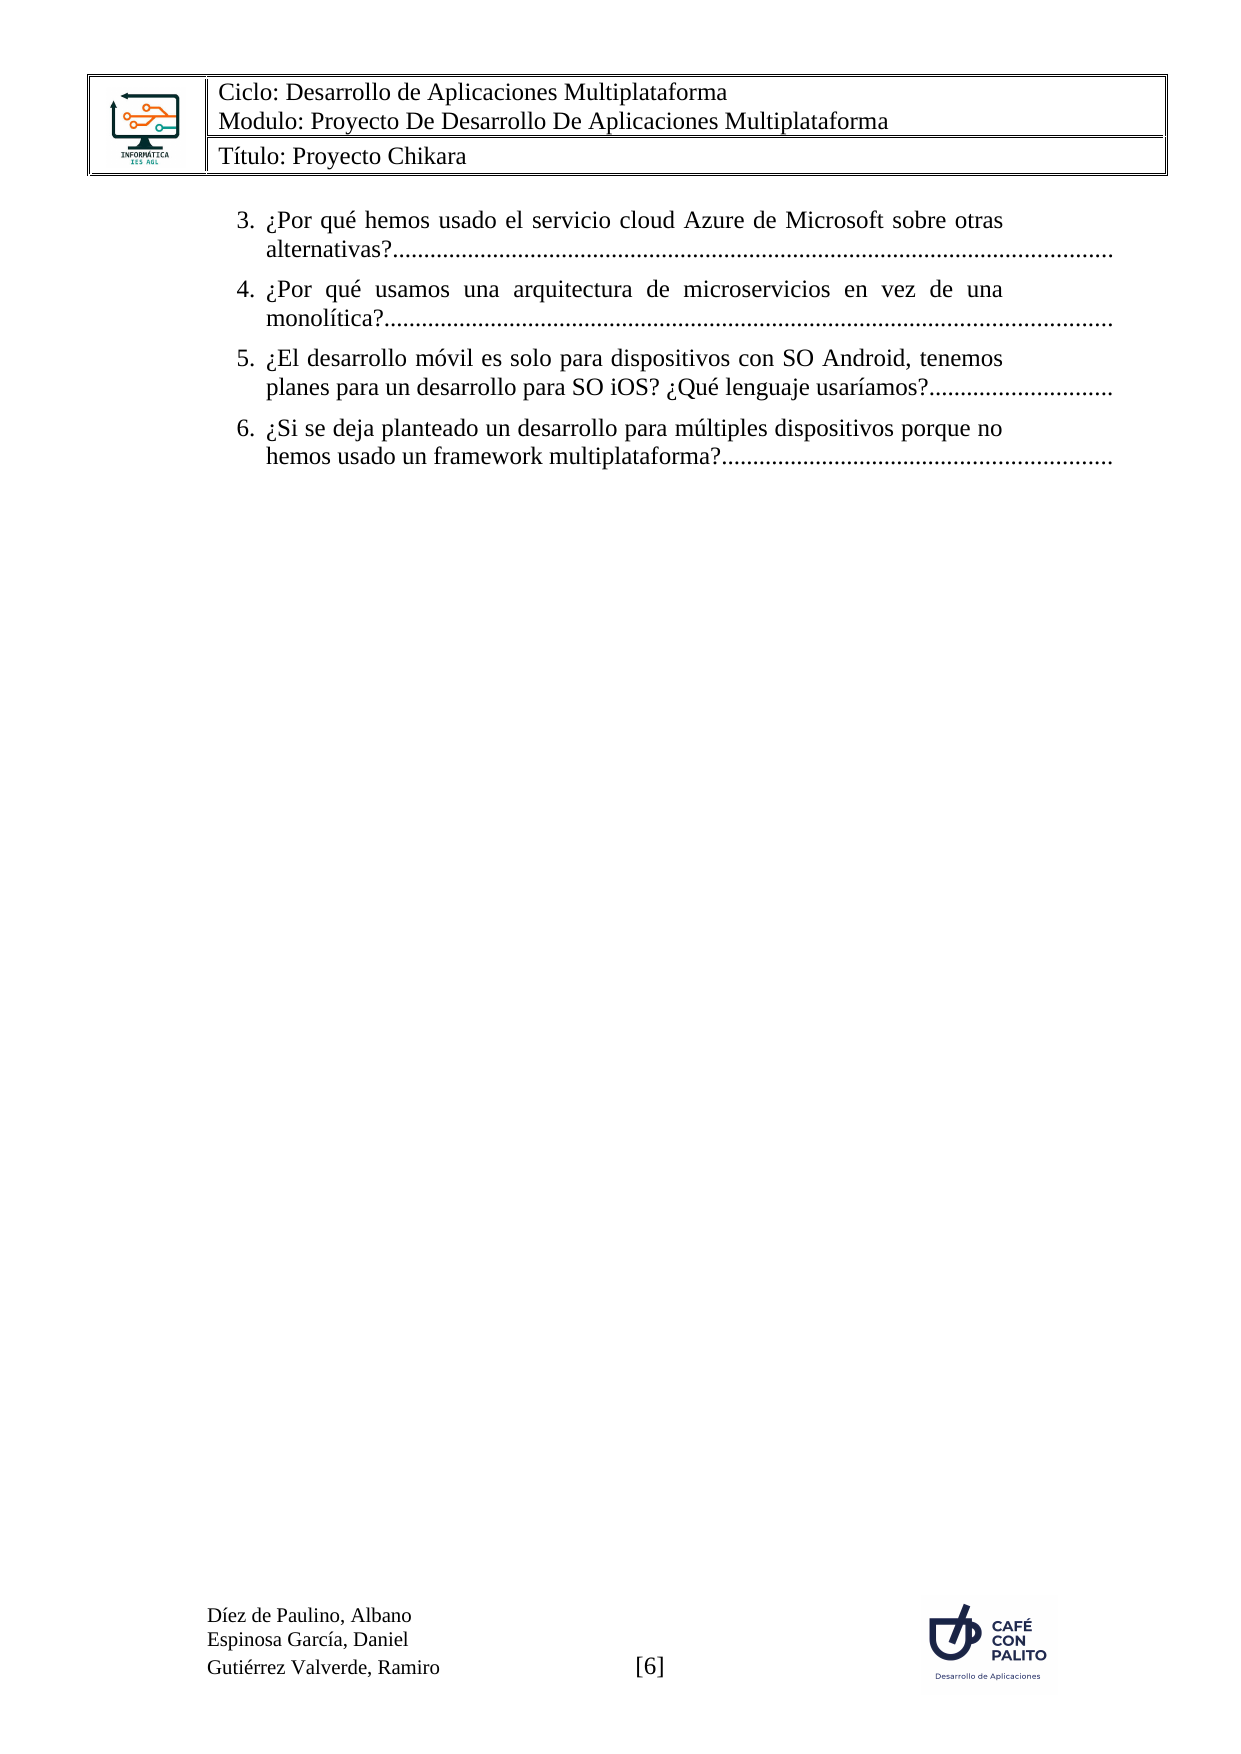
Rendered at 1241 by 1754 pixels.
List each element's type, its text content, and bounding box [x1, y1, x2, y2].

picture [921, 1595, 1058, 1695]
picture [106, 87, 186, 168]
text 3. ¿Por qué hemos usado el servicio cloud Azure de Microsoft sobre otras alternativas? 122 [236, 205, 1004, 262]
text 6. ¿Si se deja planteado un desarrollo para múltiples dispositivos porque no hemos usado un framework multiplataforma? 123 [236, 413, 1004, 470]
text 5. ¿El desarrollo móvil es solo para dispositivos con SO Android, tenemos planes para un desarrollo para SO iOS? ¿Qué lenguaje usaríamos? 123 [236, 343, 1004, 401]
text 4. ¿Por qué usamos una arquitectura de microservicios en vez de una monolítica? 123 [236, 274, 1004, 332]
